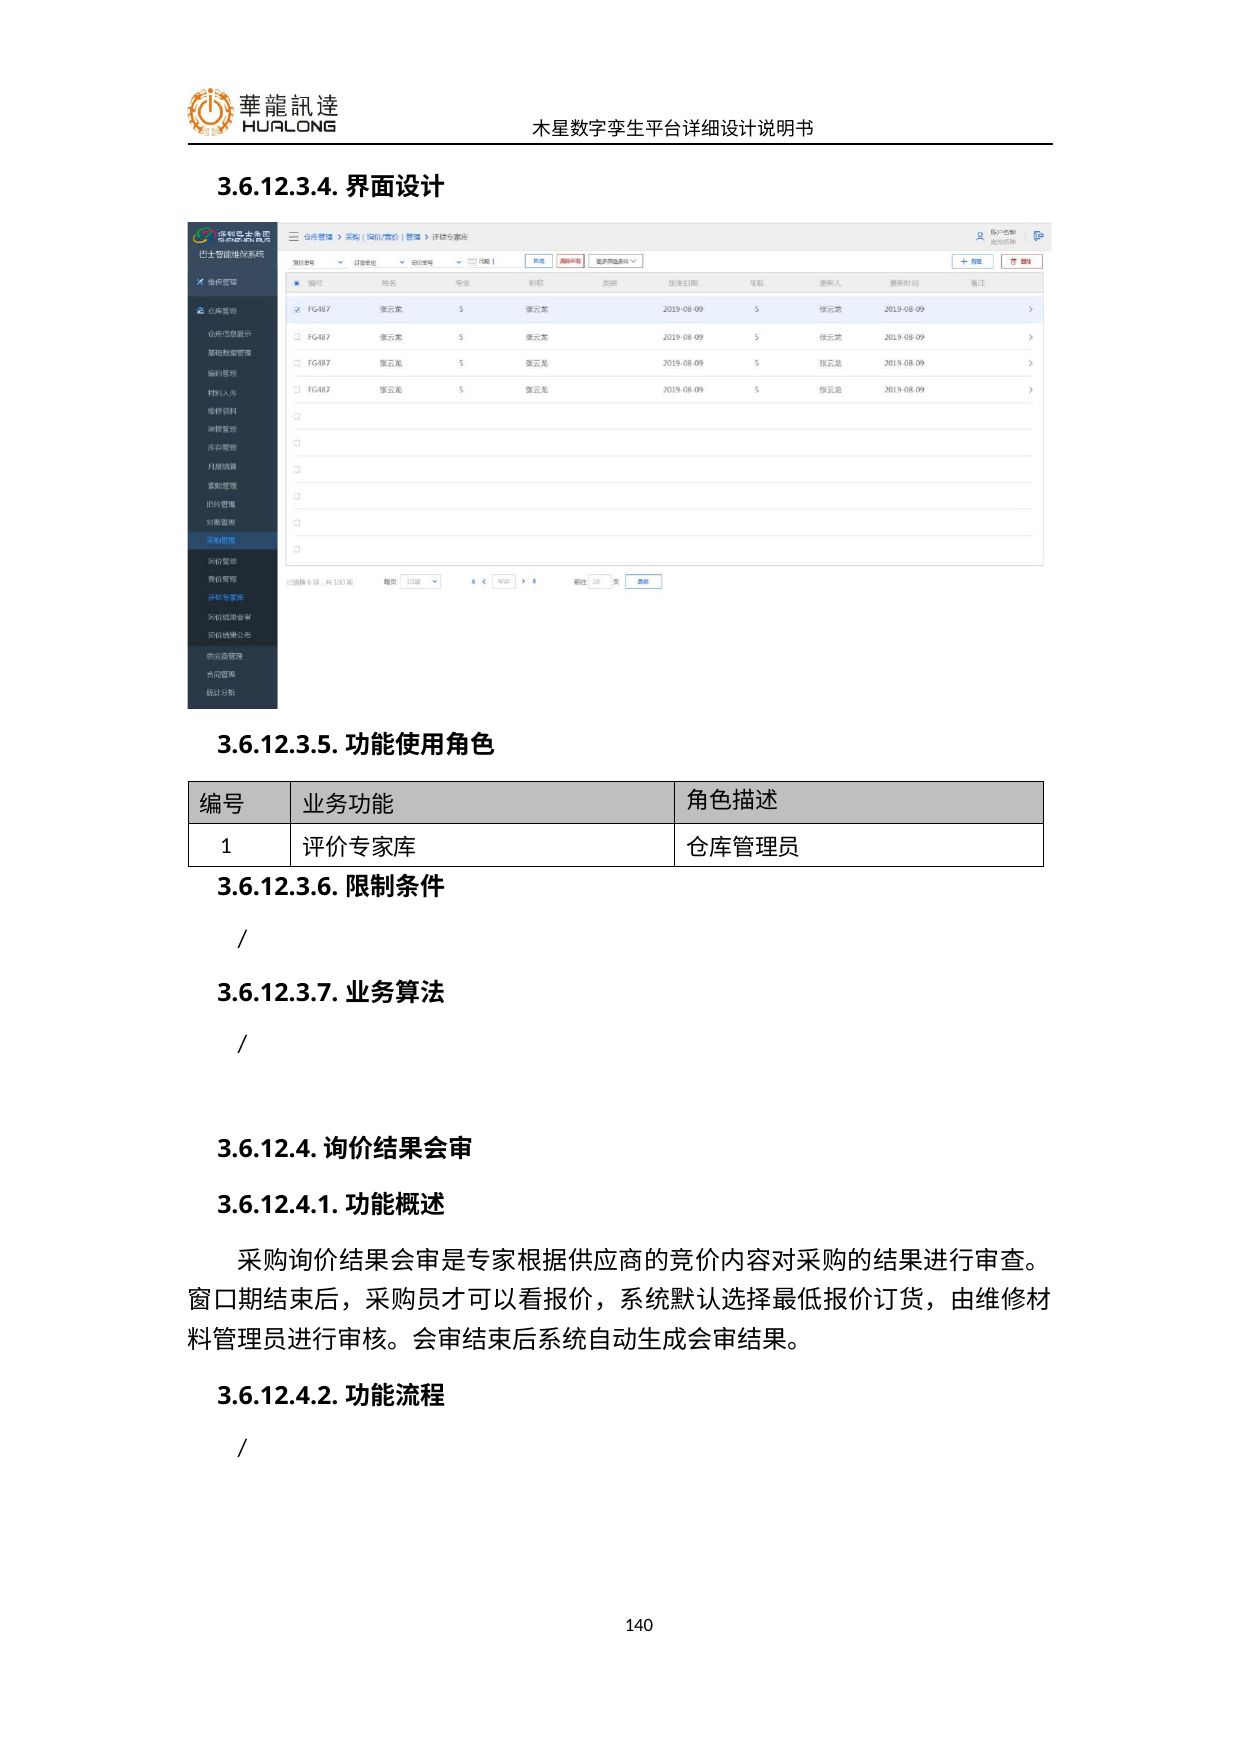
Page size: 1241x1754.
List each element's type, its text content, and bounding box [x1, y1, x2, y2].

picture [187, 222, 1052, 709]
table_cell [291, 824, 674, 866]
text / [187, 923, 1053, 953]
subtitle 功能流程 [217, 1376, 1053, 1412]
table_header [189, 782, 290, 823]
text 采购询价结果会审是专家根据供应商的竞价内容对采购的结果进行审查。窗口期结束后，采购员才可以看报价，系统默认选择最低报价订货，由维修材料管理员进行审核。会审结束后系统自动生成会审结果。 [187, 1240, 1053, 1356]
subtitle 功能使用角色 [217, 725, 1053, 761]
text / [187, 1028, 1053, 1059]
subtitle 业务算法 [217, 972, 1053, 1009]
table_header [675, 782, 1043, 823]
text / [187, 1432, 1053, 1462]
subtitle 限制条件 [217, 867, 1053, 903]
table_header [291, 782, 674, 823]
subtitle 界面设计 [217, 167, 1053, 203]
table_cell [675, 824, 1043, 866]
subtitle 功能概述 [217, 1184, 1053, 1220]
picture [187, 88, 338, 136]
subtitle 询价结果会审 [217, 1128, 1053, 1164]
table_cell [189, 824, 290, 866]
